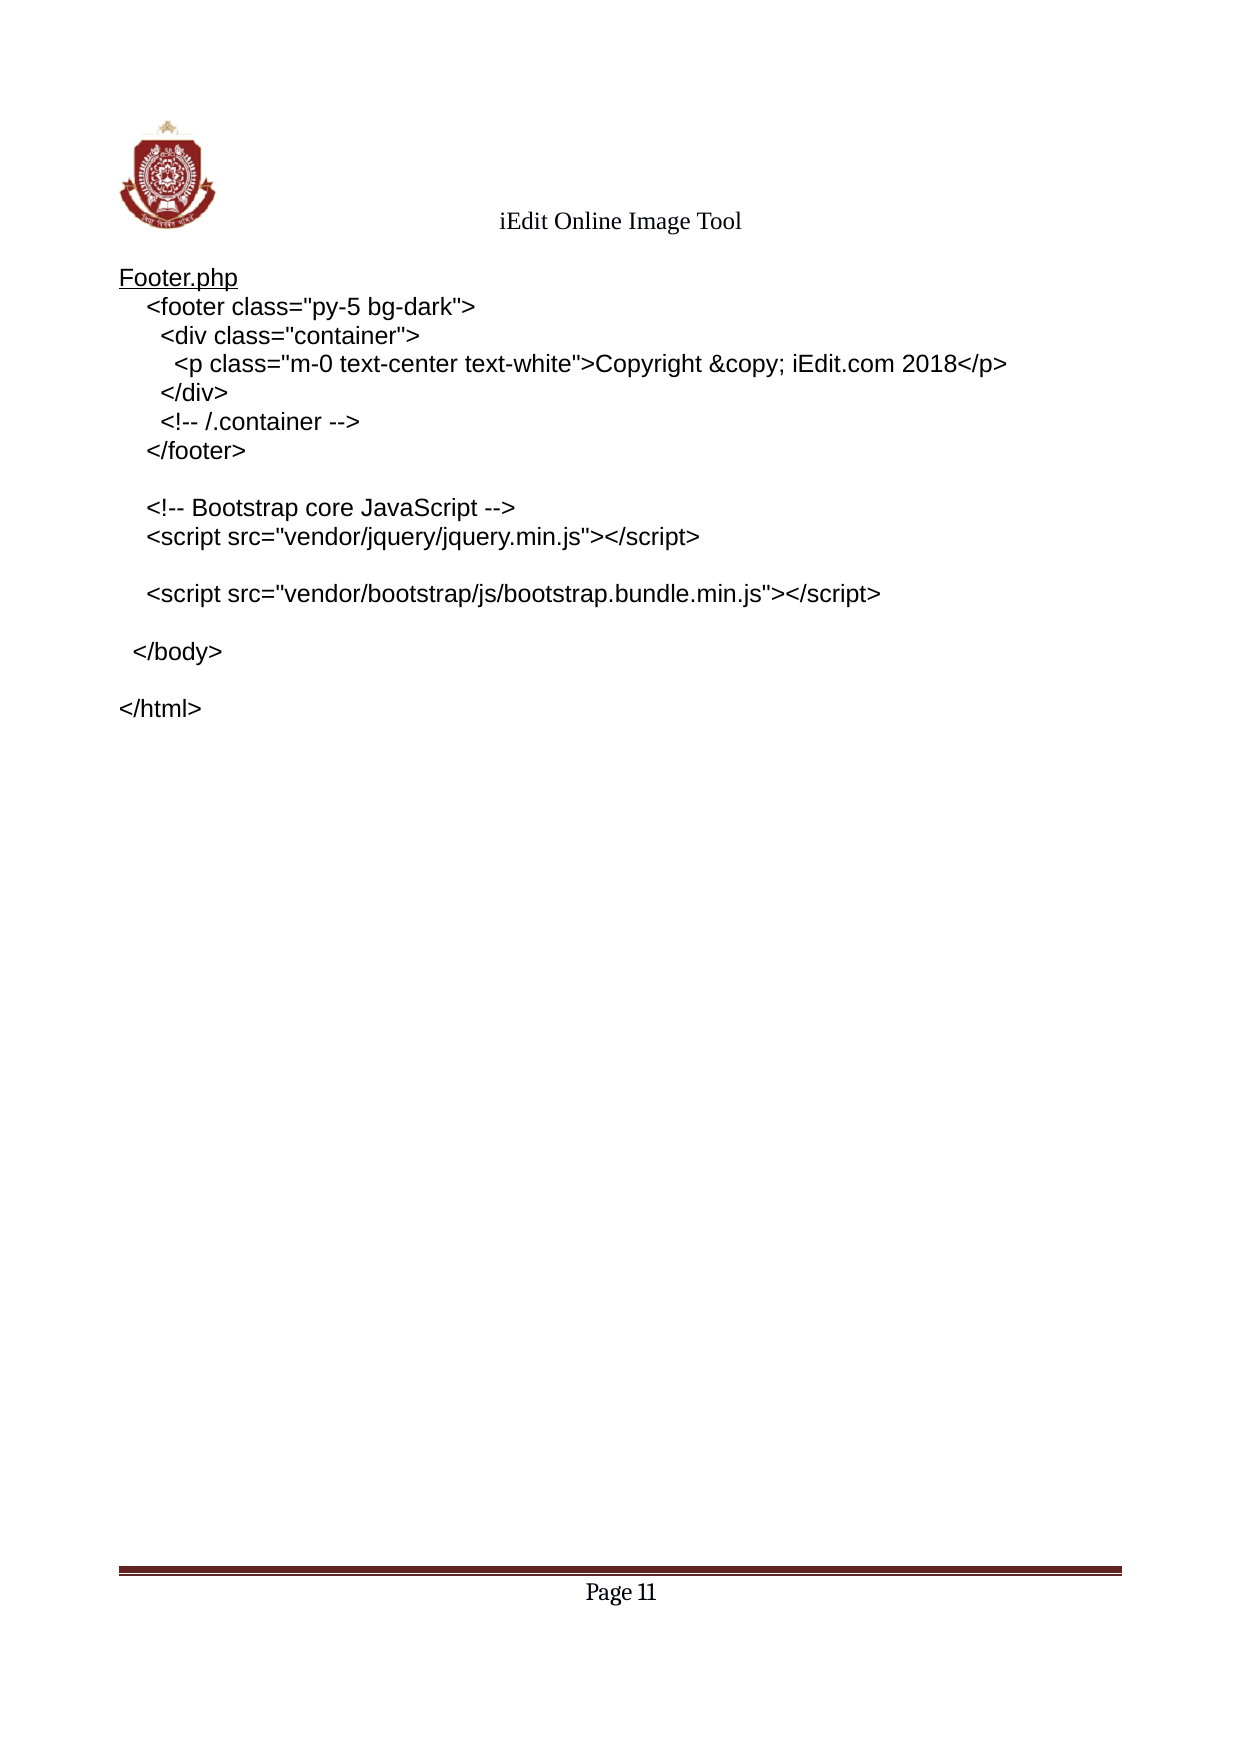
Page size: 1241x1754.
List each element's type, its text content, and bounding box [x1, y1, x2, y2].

text Footer.php [118, 263, 1122, 292]
text <p class="m-0 text-center text-white">Copyright &copy; iEdit.com 2018</p> [118, 349, 1122, 378]
text </body> [118, 637, 1122, 666]
text <!-- /.container --> [118, 407, 1122, 436]
text <script src="vendor/jquery/jquery.min.js"></script> [118, 522, 1122, 551]
text <div class="container"> [118, 321, 1122, 349]
text </footer> [118, 436, 1122, 464]
text </html> [118, 694, 1122, 723]
text <footer class="py-5 bg-dark"> [118, 292, 1122, 321]
picture [118, 118, 224, 229]
text </div> [118, 378, 1122, 407]
text <!-- Bootstrap core JavaScript --> [118, 493, 1122, 522]
text <script src="vendor/bootstrap/js/bootstrap.bundle.min.js"></script> [118, 579, 1122, 608]
